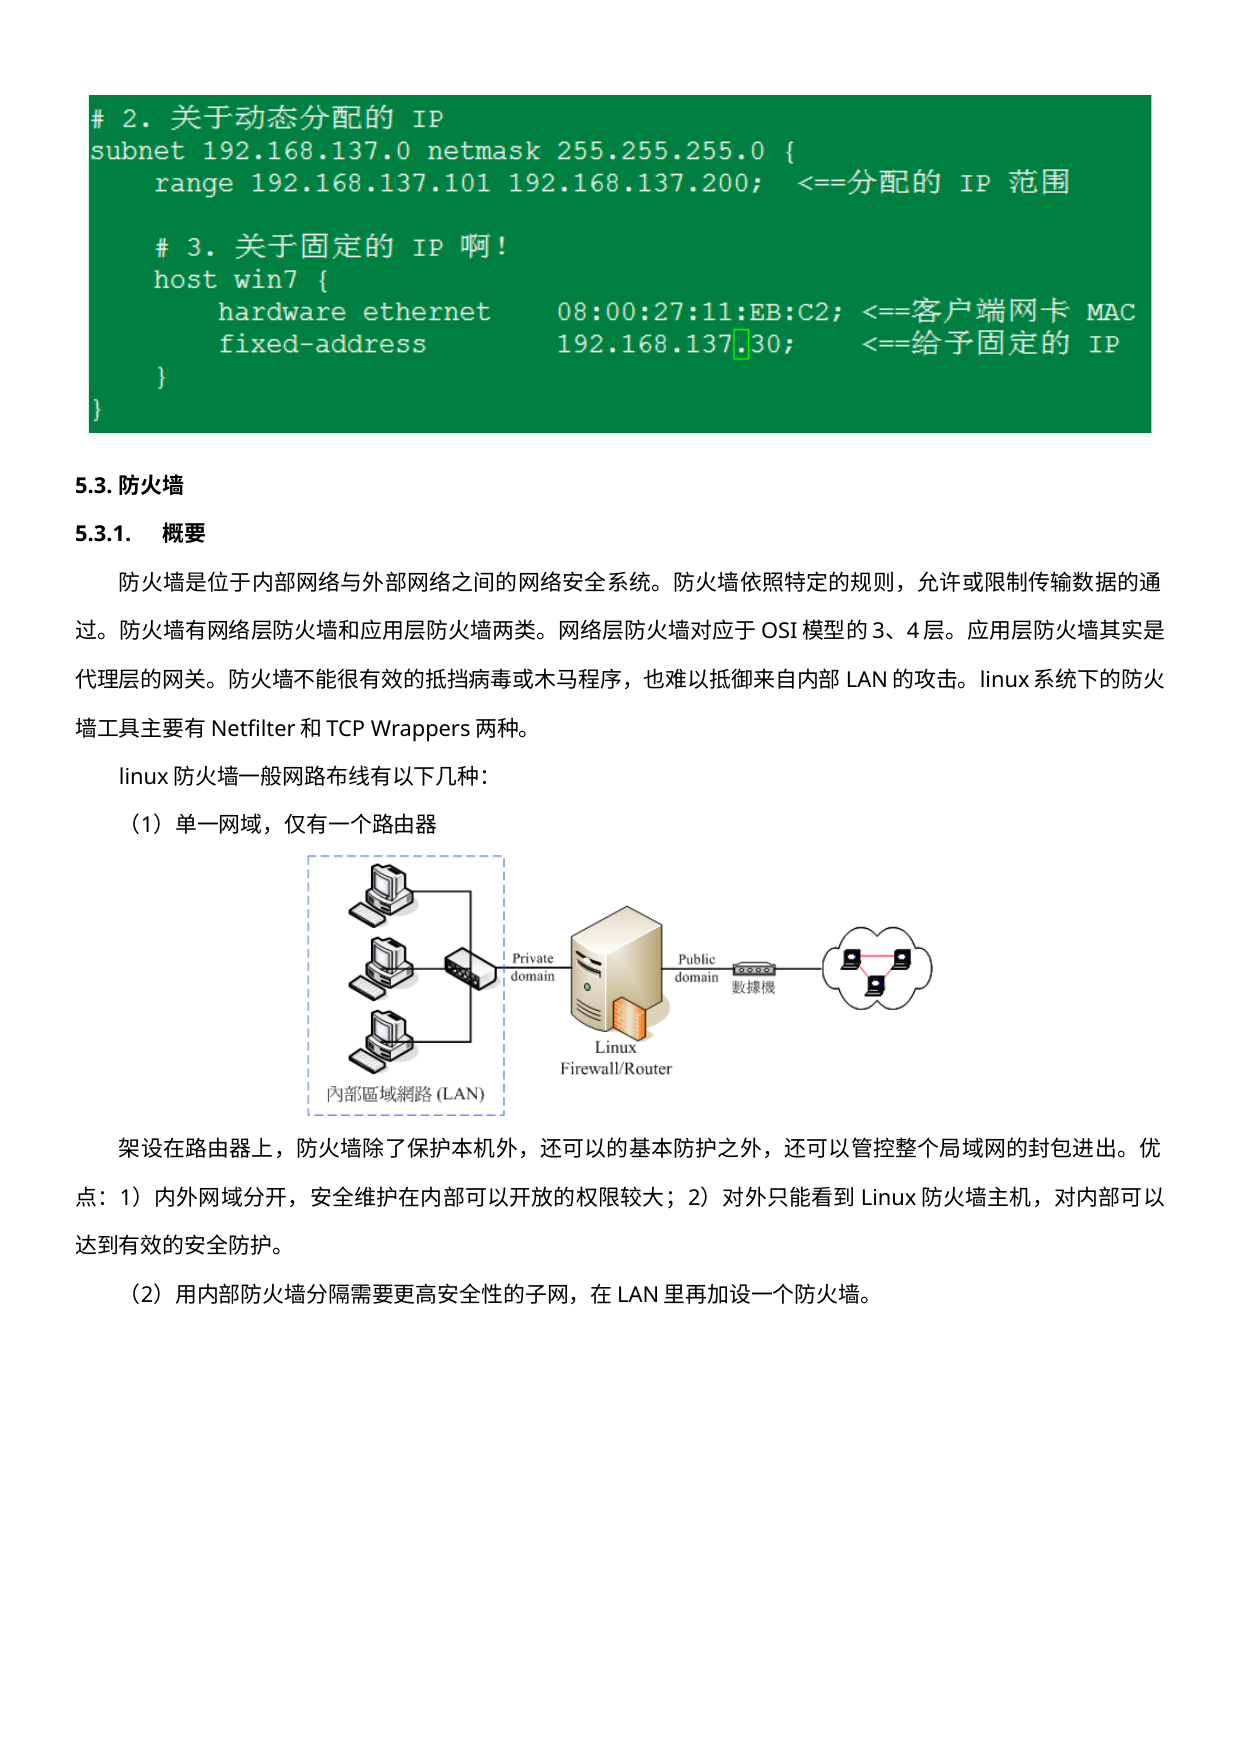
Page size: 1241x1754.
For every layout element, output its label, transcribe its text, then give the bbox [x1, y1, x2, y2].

text （2）用内部防火墙分隔需要更高安全性的子网，在LAN里再加设一个防火墙。 [75, 1276, 1165, 1309]
text 概要 [75, 516, 1165, 548]
picture [88, 95, 1152, 433]
text 架设在路由器上，防火墙除了保护本机外，还可以的基本防护之外，还可以管控整个局域网的封包进出。优点：1）内外网域分开，安全维护在内部可以开放的权限较大；2）对外只能看到Linux防火墙主机，对内部可以达到有效的安全防护。 [75, 1130, 1165, 1260]
picture [307, 855, 933, 1116]
text （1）单一网域，仅有一个路由器 [75, 807, 1165, 840]
text linux防火墙一般网路布线有以下几种： [75, 759, 1165, 791]
text 防火墙是位于内部网络与外部网络之间的网络安全系统。防火墙依照特定的规则，允许或限制传输数据的通过。防火墙有网络层防火墙和应用层防火墙两类。网络层防火墙对应于OSI模型的3、4层。应用层防火墙其实是代理层的网关。防火墙不能很有效的抵挡病毒或木马程序，也难以抵御来自内部LAN的攻击。linux系统下的防火墙工具主要有Netfilter和TCP Wrappers两种。 [75, 564, 1165, 743]
text 防火墙 [75, 468, 1165, 500]
